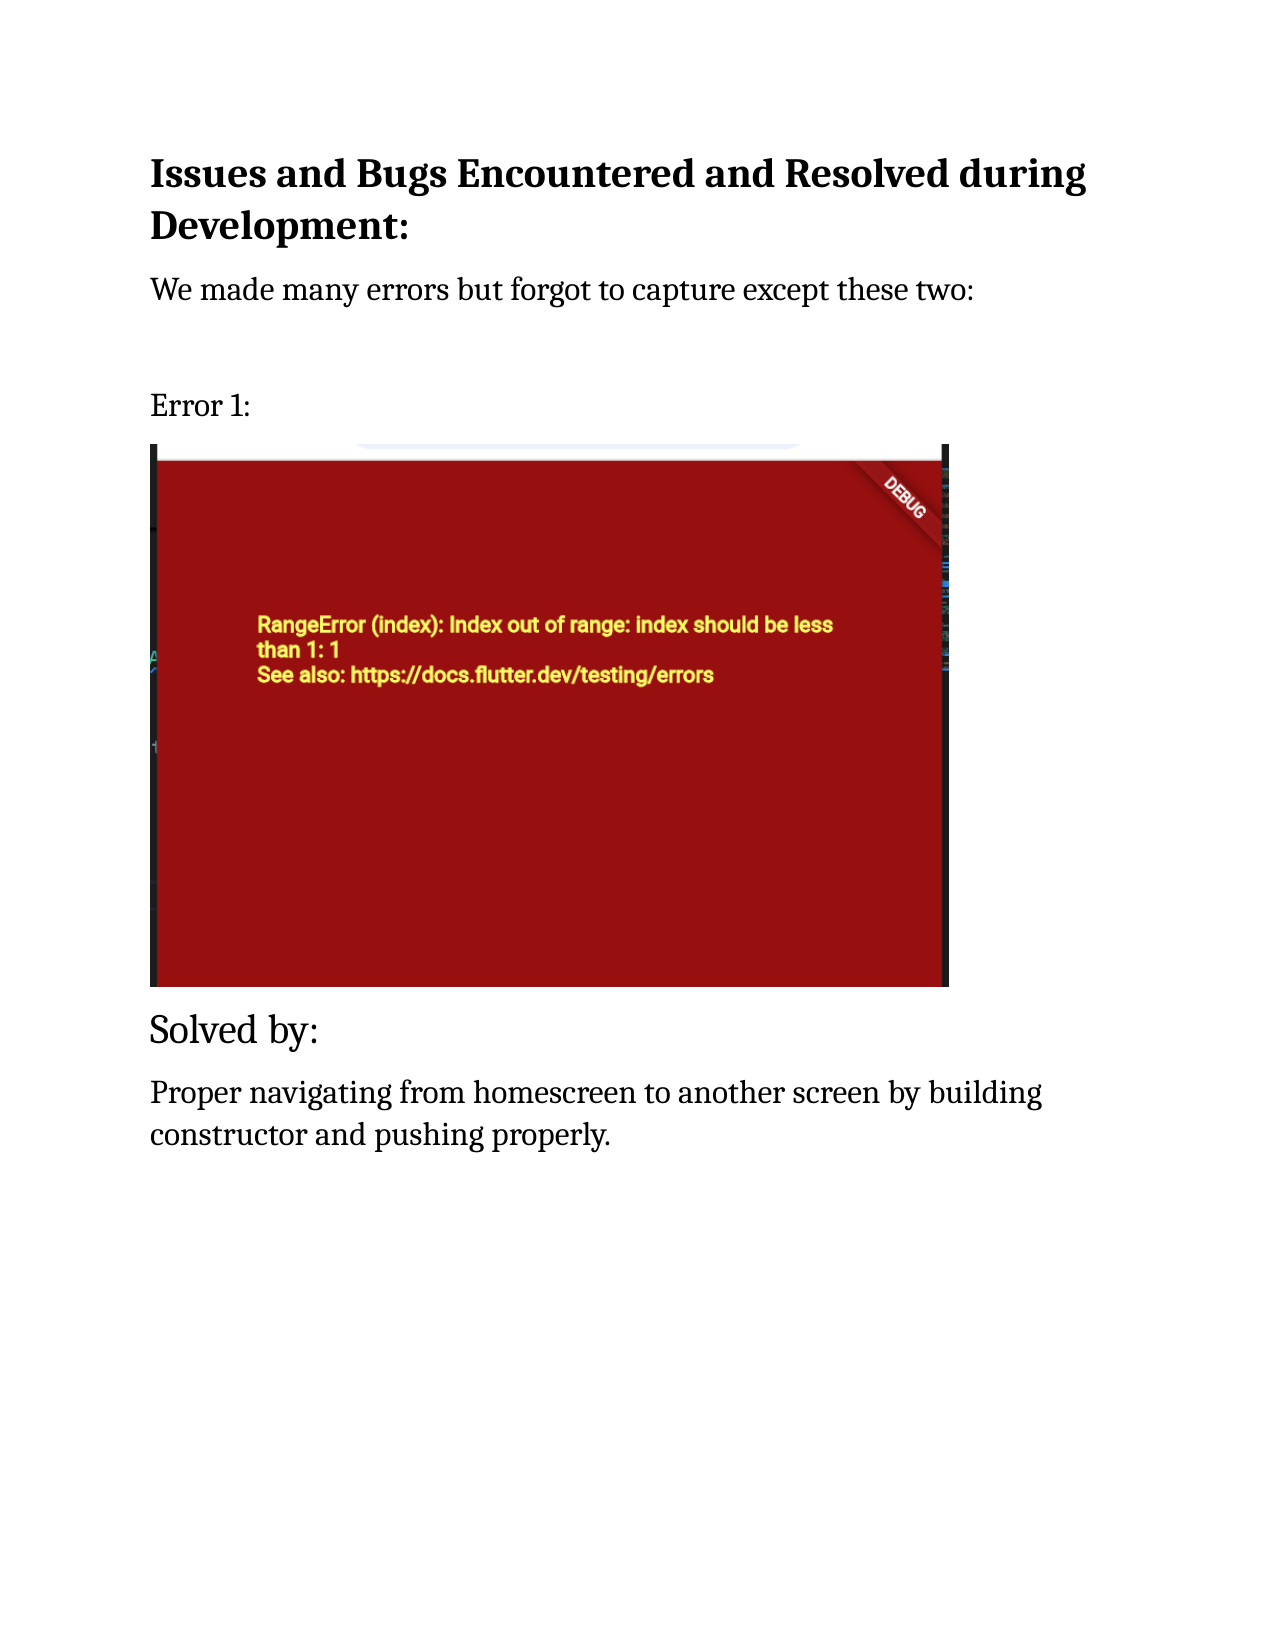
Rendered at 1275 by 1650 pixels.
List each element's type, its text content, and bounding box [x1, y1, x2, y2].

text Error 1: [150, 386, 1125, 424]
text Issues and Bugs Encountered and Resolved during Development: [150, 150, 1125, 249]
text Proper navigating from homescreen to another screen by building constructor and pushing properly. [150, 1074, 1125, 1154]
text Solved by: [150, 1006, 1125, 1053]
text We made many errors but forgot to capture except these two: [150, 270, 1125, 308]
picture [150, 444, 949, 987]
